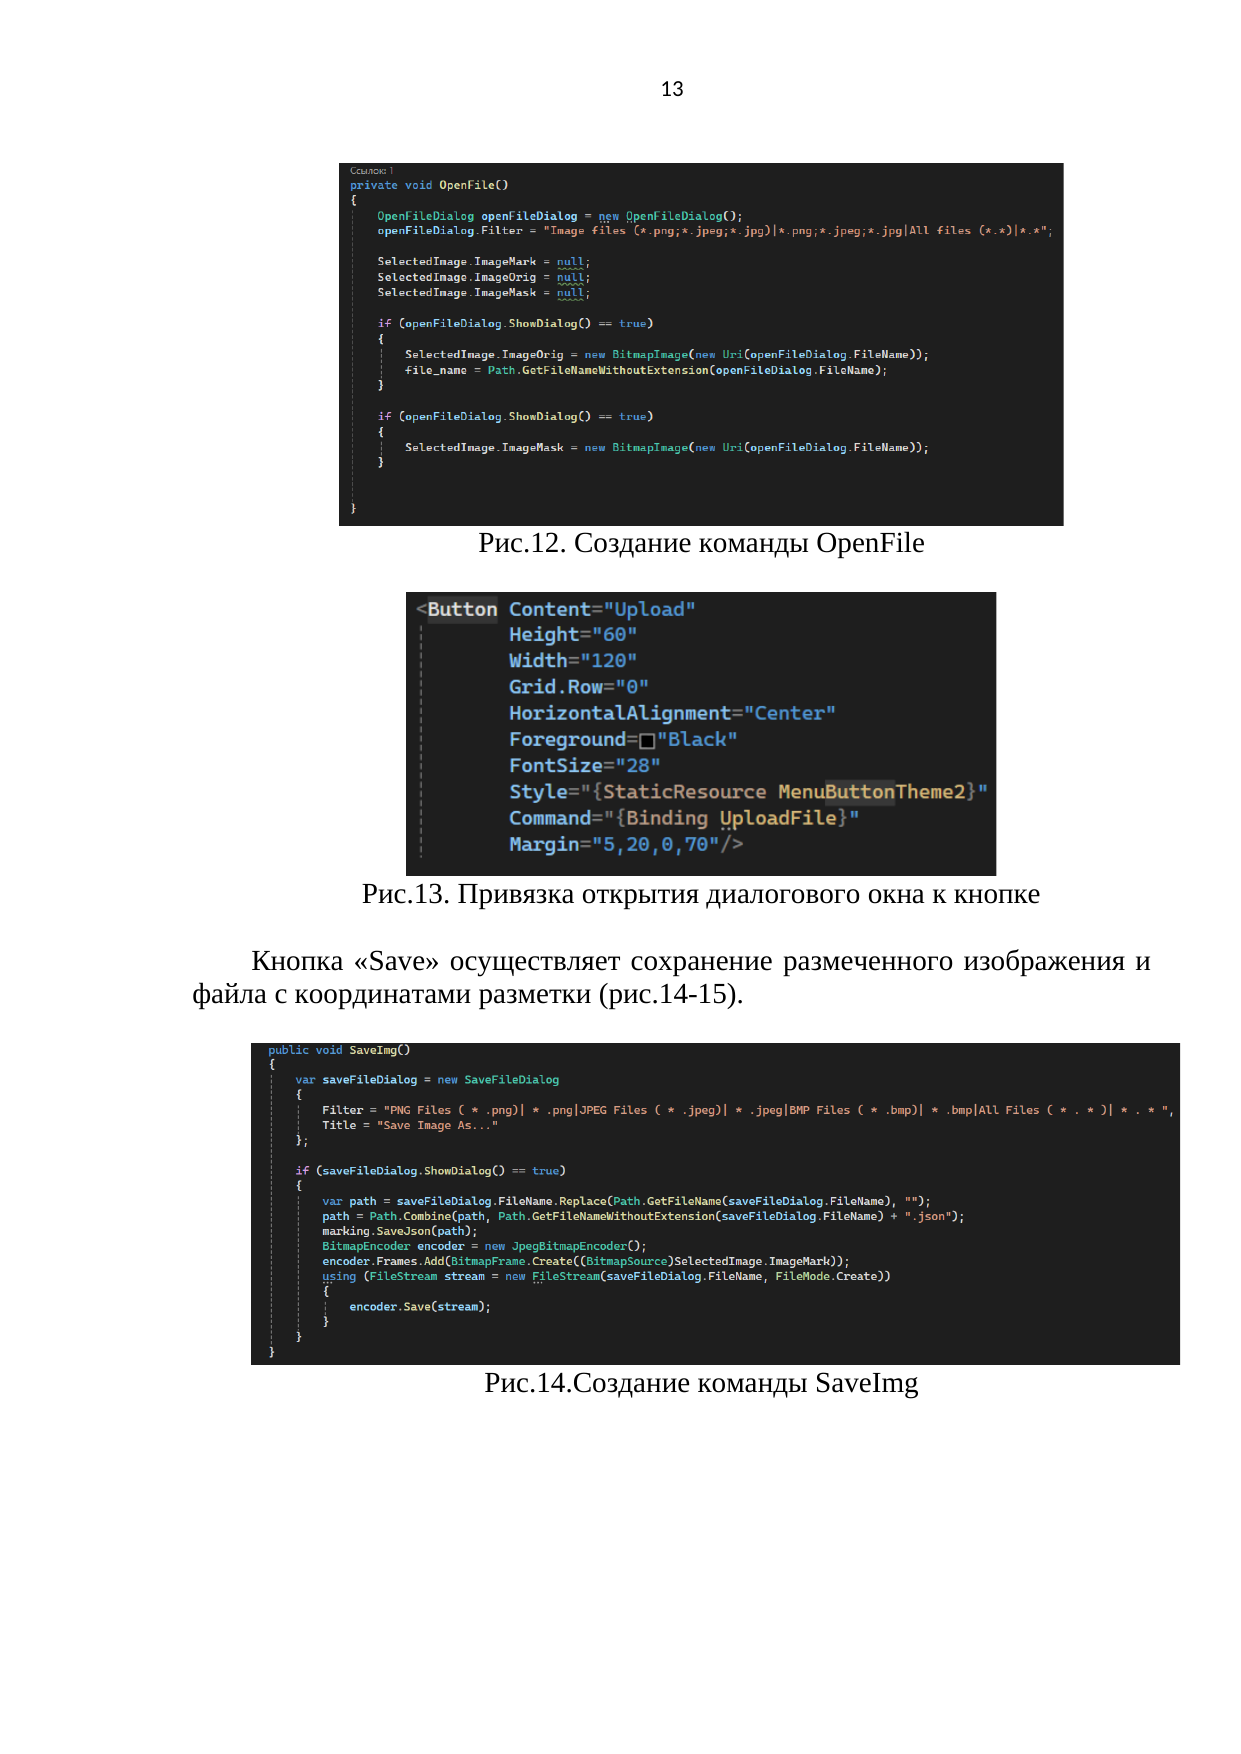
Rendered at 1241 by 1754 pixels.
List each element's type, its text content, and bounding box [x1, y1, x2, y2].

list Рис.14.Создание команды SaveImg [192, 1365, 1152, 1398]
list Рис.12. Создание команды OpenFile [192, 525, 1152, 559]
picture [251, 1043, 1180, 1365]
list Кнопка «Save» осуществляет сохранение размеченного изображения и файла с координатами разметки (рис.14-15). [192, 943, 1152, 1010]
picture [406, 592, 997, 876]
picture [339, 163, 1064, 526]
list Рис.13. Привязка открытия диалогового окна к кнопке [192, 876, 1152, 909]
